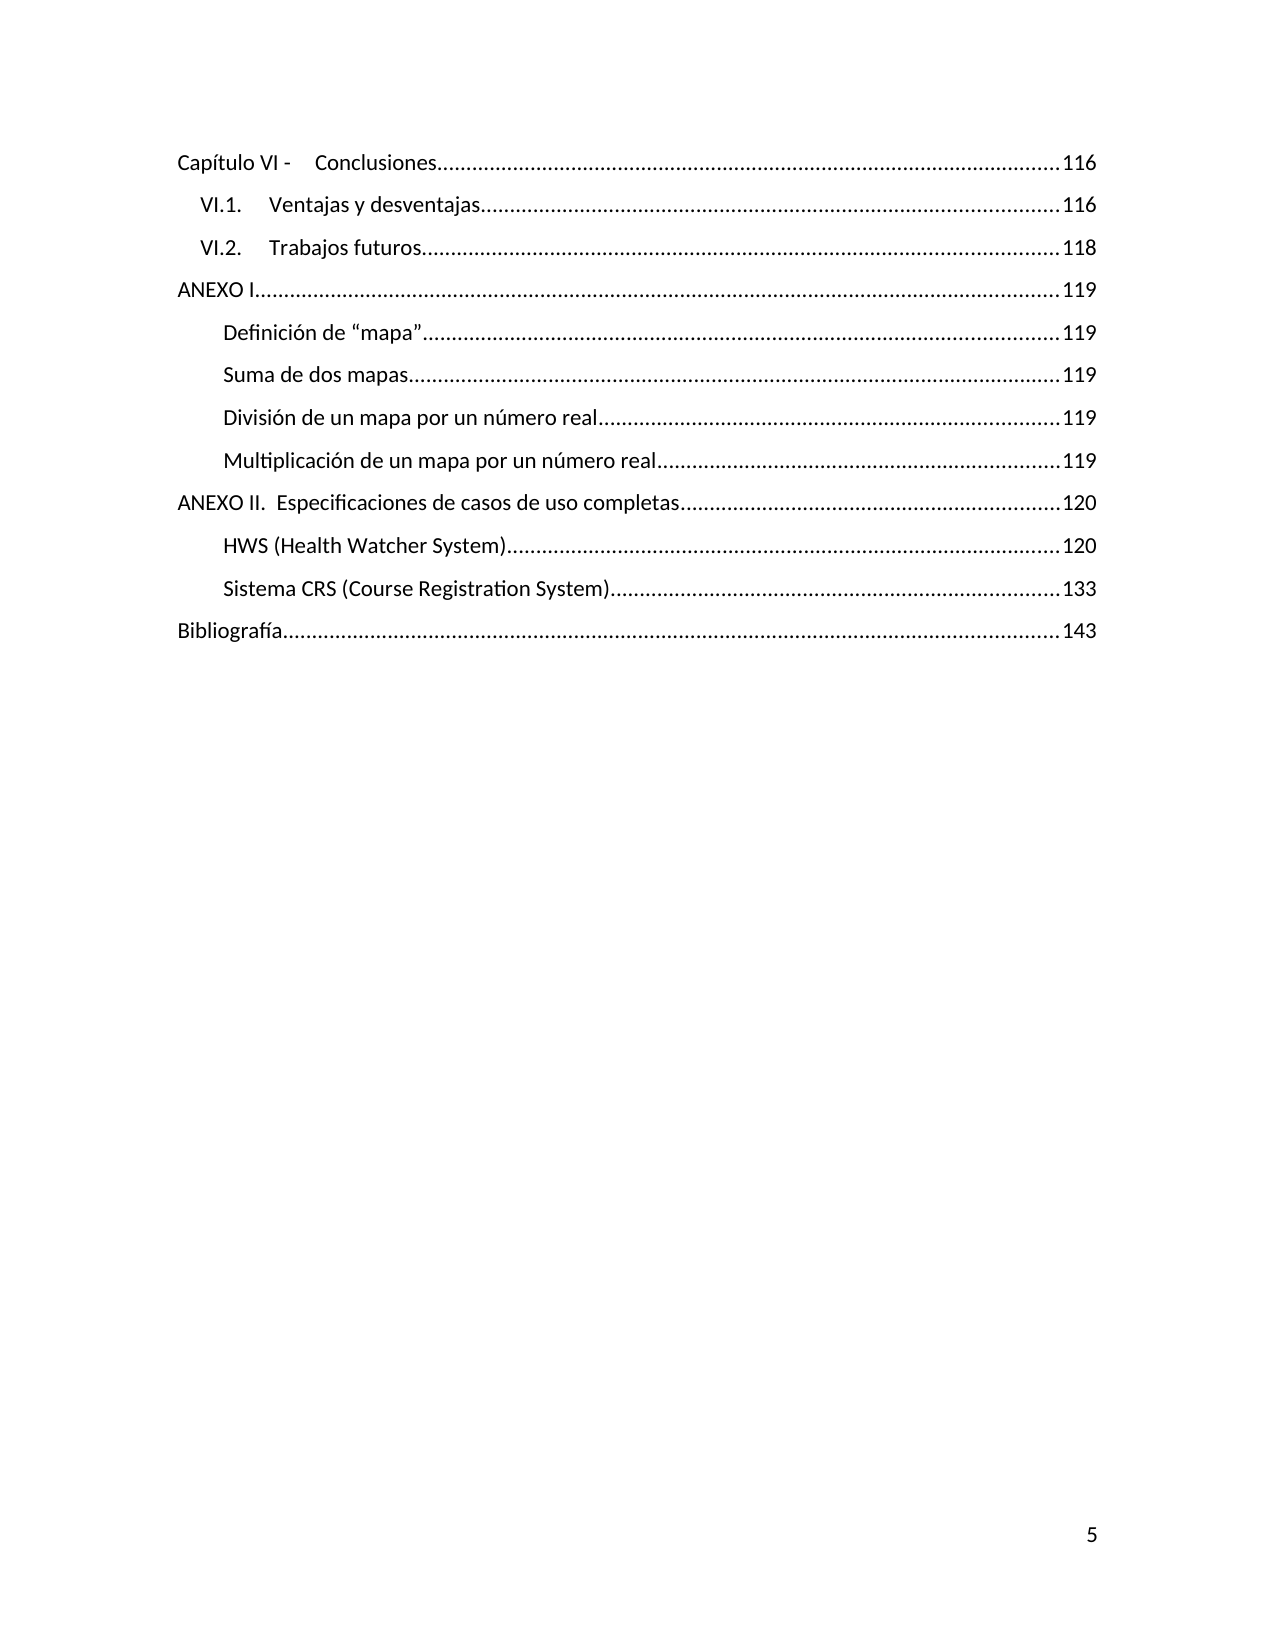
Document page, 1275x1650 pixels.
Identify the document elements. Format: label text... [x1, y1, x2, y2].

text Suma de dos mapas 119 [223, 361, 1098, 389]
text División de un mapa por un número real 119 [223, 403, 1098, 431]
text Capítulo VI - Conclusiones 116 [177, 148, 1098, 176]
text Sistema CRS (Course Registration System) 133 [223, 574, 1098, 602]
text ANEXO I 119 [177, 275, 1098, 303]
text Definición de “mapa” 119 [223, 318, 1098, 346]
text Multiplicación de un mapa por un número real 119 [223, 446, 1098, 474]
text ANEXO II. Especificaciones de casos de uso completas 120 [177, 488, 1098, 516]
text VI.1. Ventajas y desventajas 116 [200, 190, 1098, 218]
text HWS (Health Watcher System) 120 [223, 531, 1098, 559]
text VI.2. Trabajos futuros 118 [200, 233, 1098, 261]
text Bibliografía 143 [177, 616, 1098, 644]
